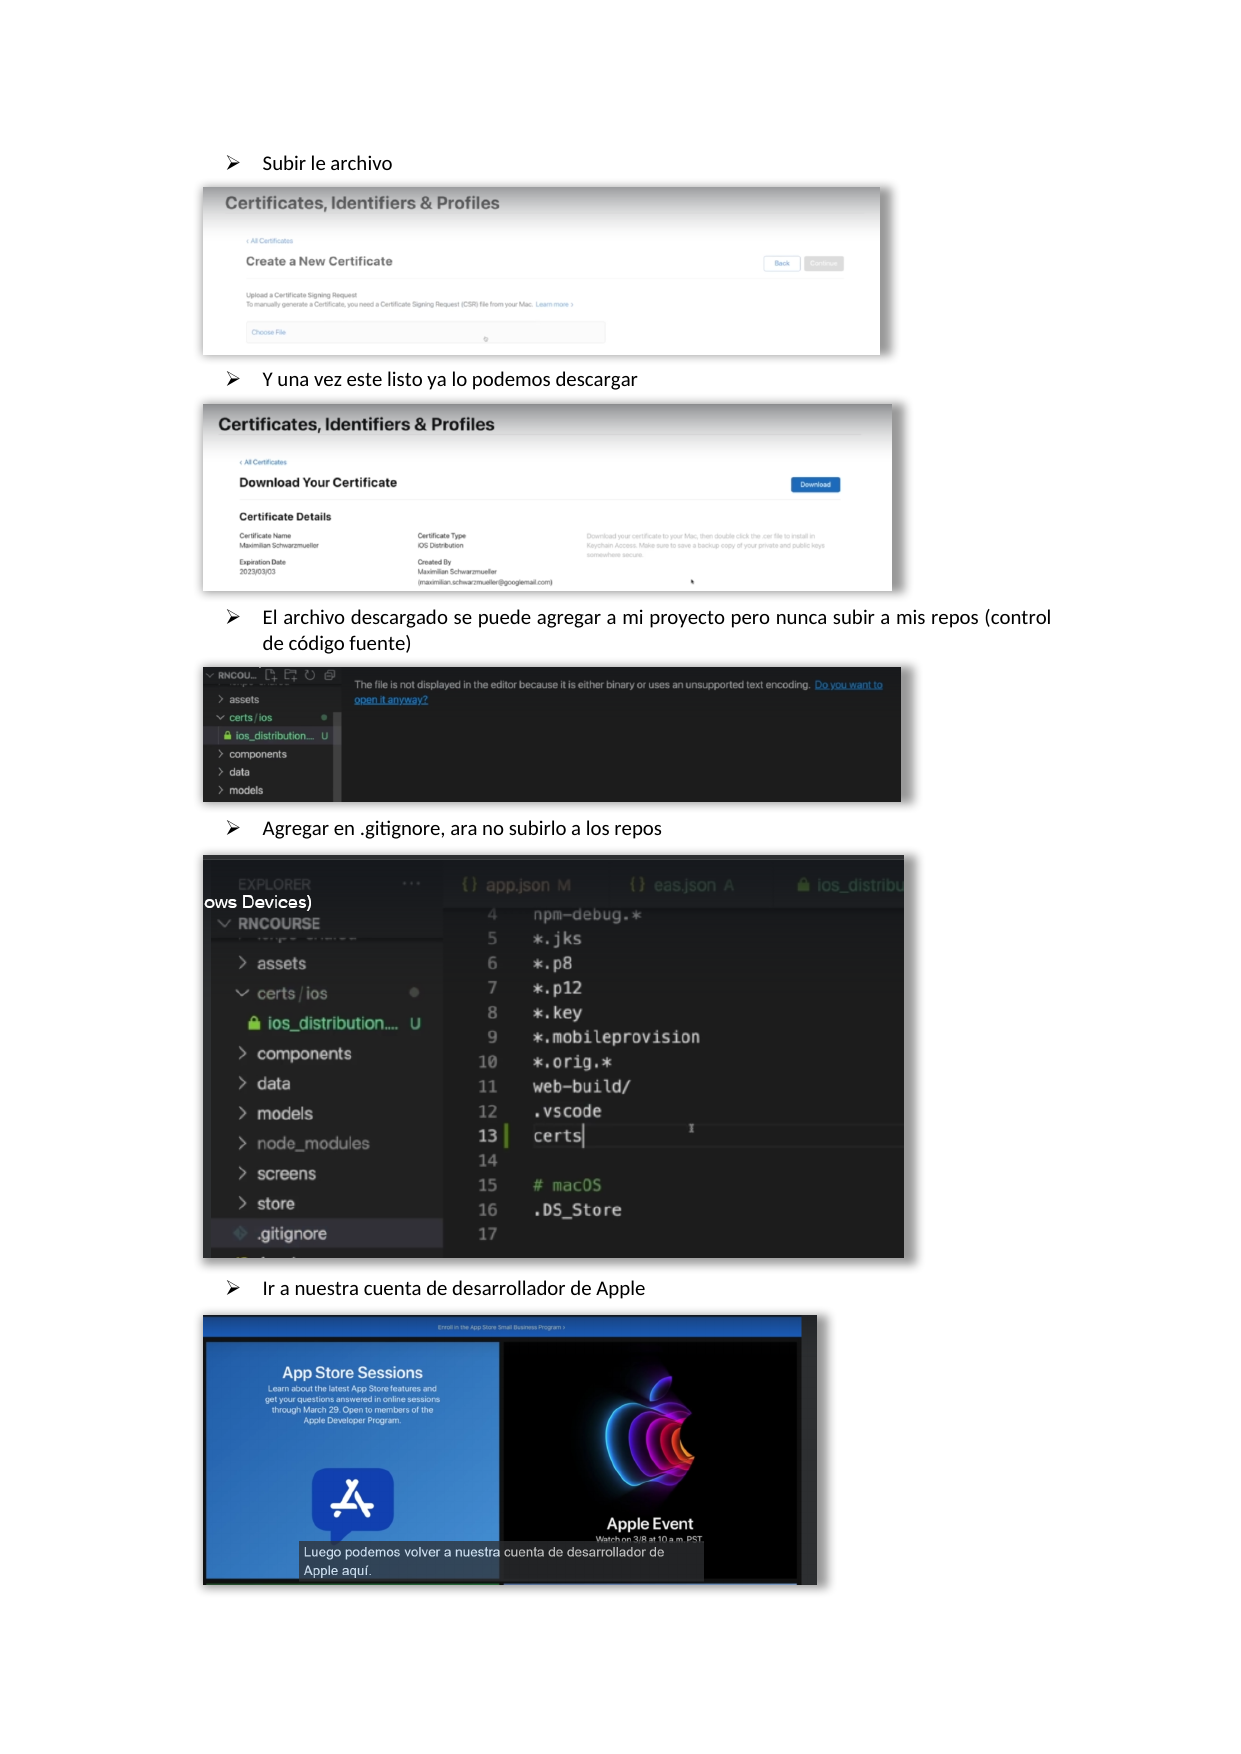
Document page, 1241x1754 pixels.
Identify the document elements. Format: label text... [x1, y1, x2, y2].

list Agregar en .gitignore, ara no subirlo a los repos [225, 815, 1053, 840]
picture [203, 1315, 817, 1585]
picture [203, 667, 901, 802]
picture [203, 187, 880, 355]
list Subir le archivo [225, 150, 1053, 175]
picture [203, 404, 892, 591]
list Y una vez este listo ya lo podemos descargar [225, 366, 1053, 392]
list Ir a nuestra cuenta de desarrollador de Apple [225, 1275, 1053, 1300]
picture [203, 855, 904, 1258]
list El archivo descargado se puede agregar a mi proyecto pero nunca subir a mis repos (control de código fuente) [225, 604, 1053, 655]
